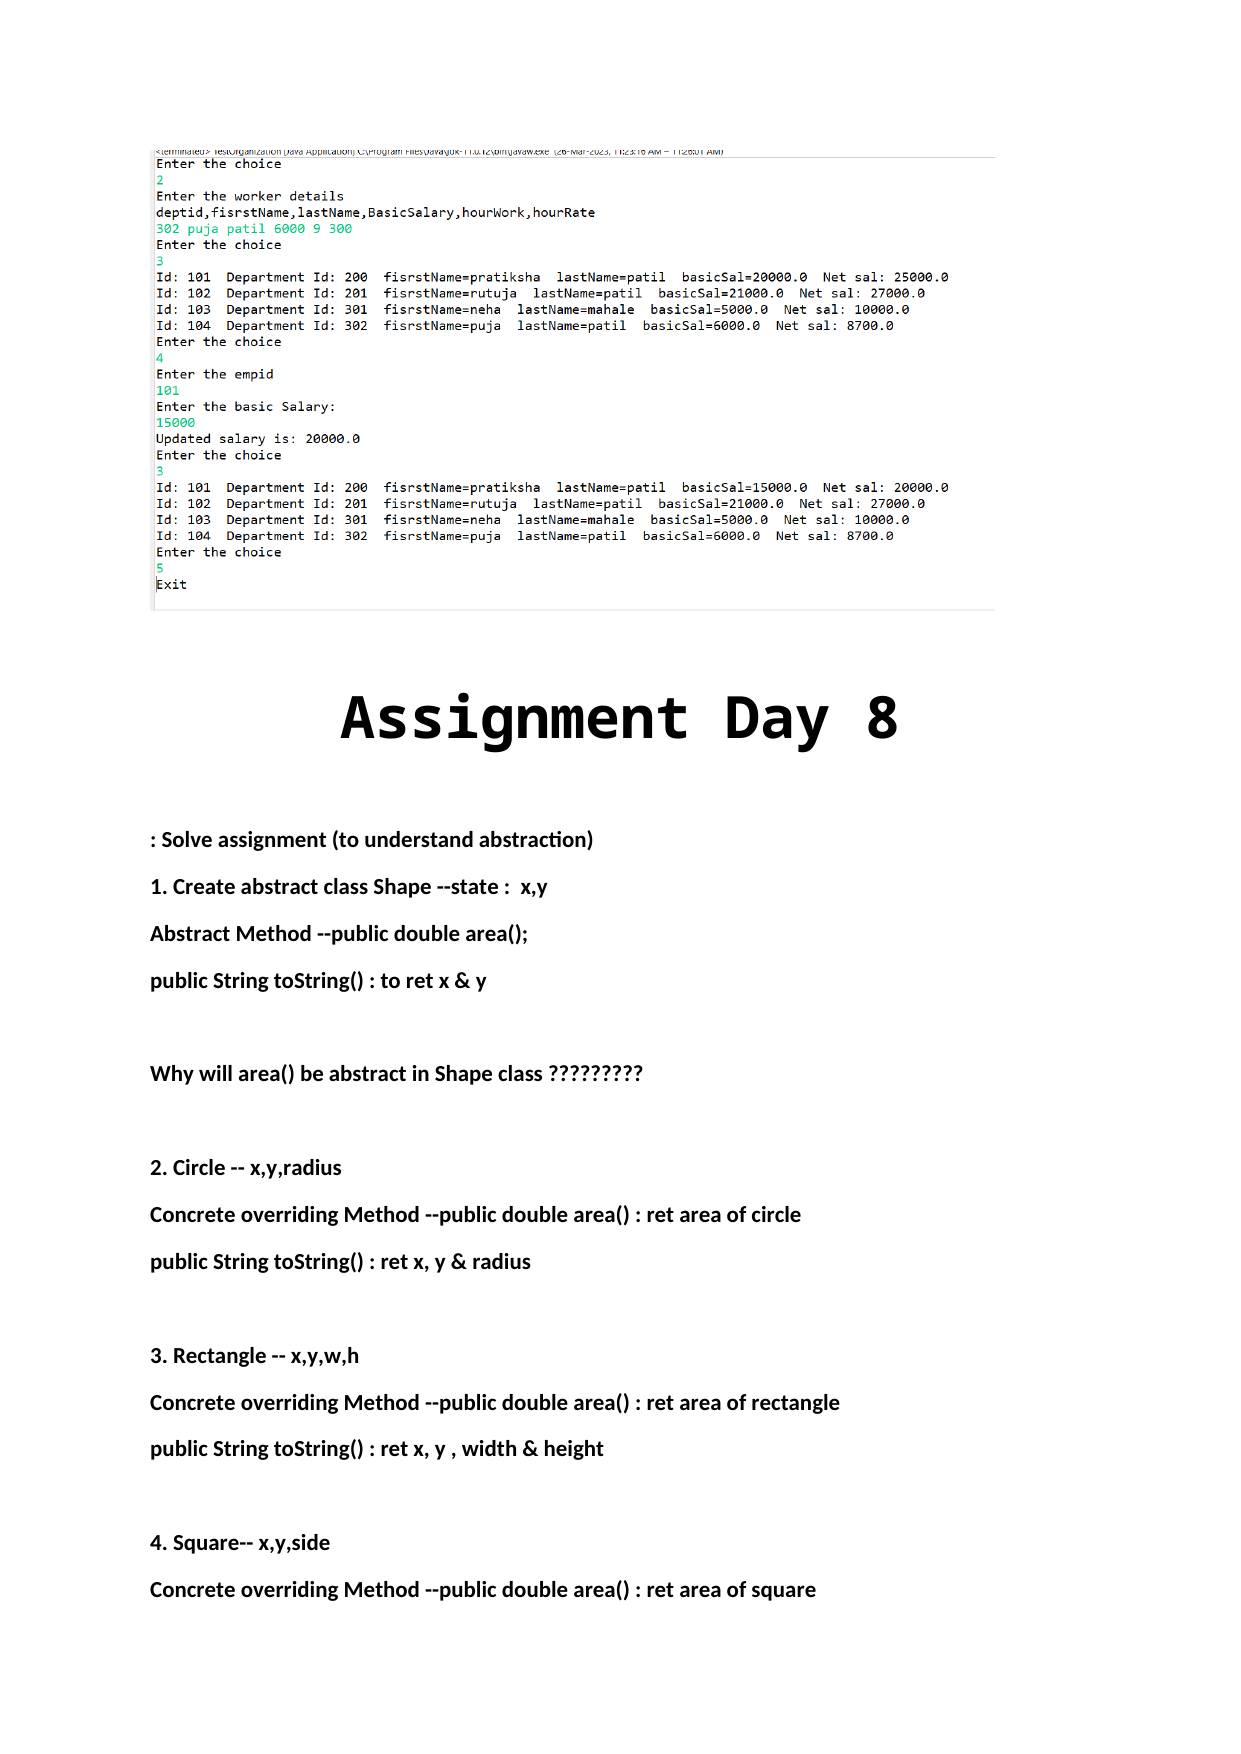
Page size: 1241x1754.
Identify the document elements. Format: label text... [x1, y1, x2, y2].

text : Solve assignment (to understand abstraction) [150, 825, 1090, 853]
text 3. Rectangle -- x,y,w,h [150, 1341, 1090, 1369]
text 1. Create abstract class Shape --state : x,y [150, 872, 1090, 900]
text 2. Circle -- x,y,radius [150, 1153, 1090, 1181]
picture [150, 150, 996, 611]
text public String toString() : to ret x & y [150, 966, 1090, 994]
text Concrete overriding Method --public double area() : ret area of square [150, 1575, 1090, 1603]
text public String toString() : ret x, y , width & height [150, 1434, 1090, 1462]
text Assignment Day 8 [150, 676, 1090, 755]
text Concrete overriding Method --public double area() : ret area of circle [150, 1200, 1090, 1228]
text 4. Square-- x,y,side [150, 1528, 1090, 1556]
text Abstract Method --public double area(); [150, 919, 1090, 947]
text public String toString() : ret x, y & radius [150, 1247, 1090, 1275]
text Concrete overriding Method --public double area() : ret area of rectangle [150, 1388, 1090, 1416]
text Why will area() be abstract in Shape class ????????? [150, 1059, 1090, 1087]
